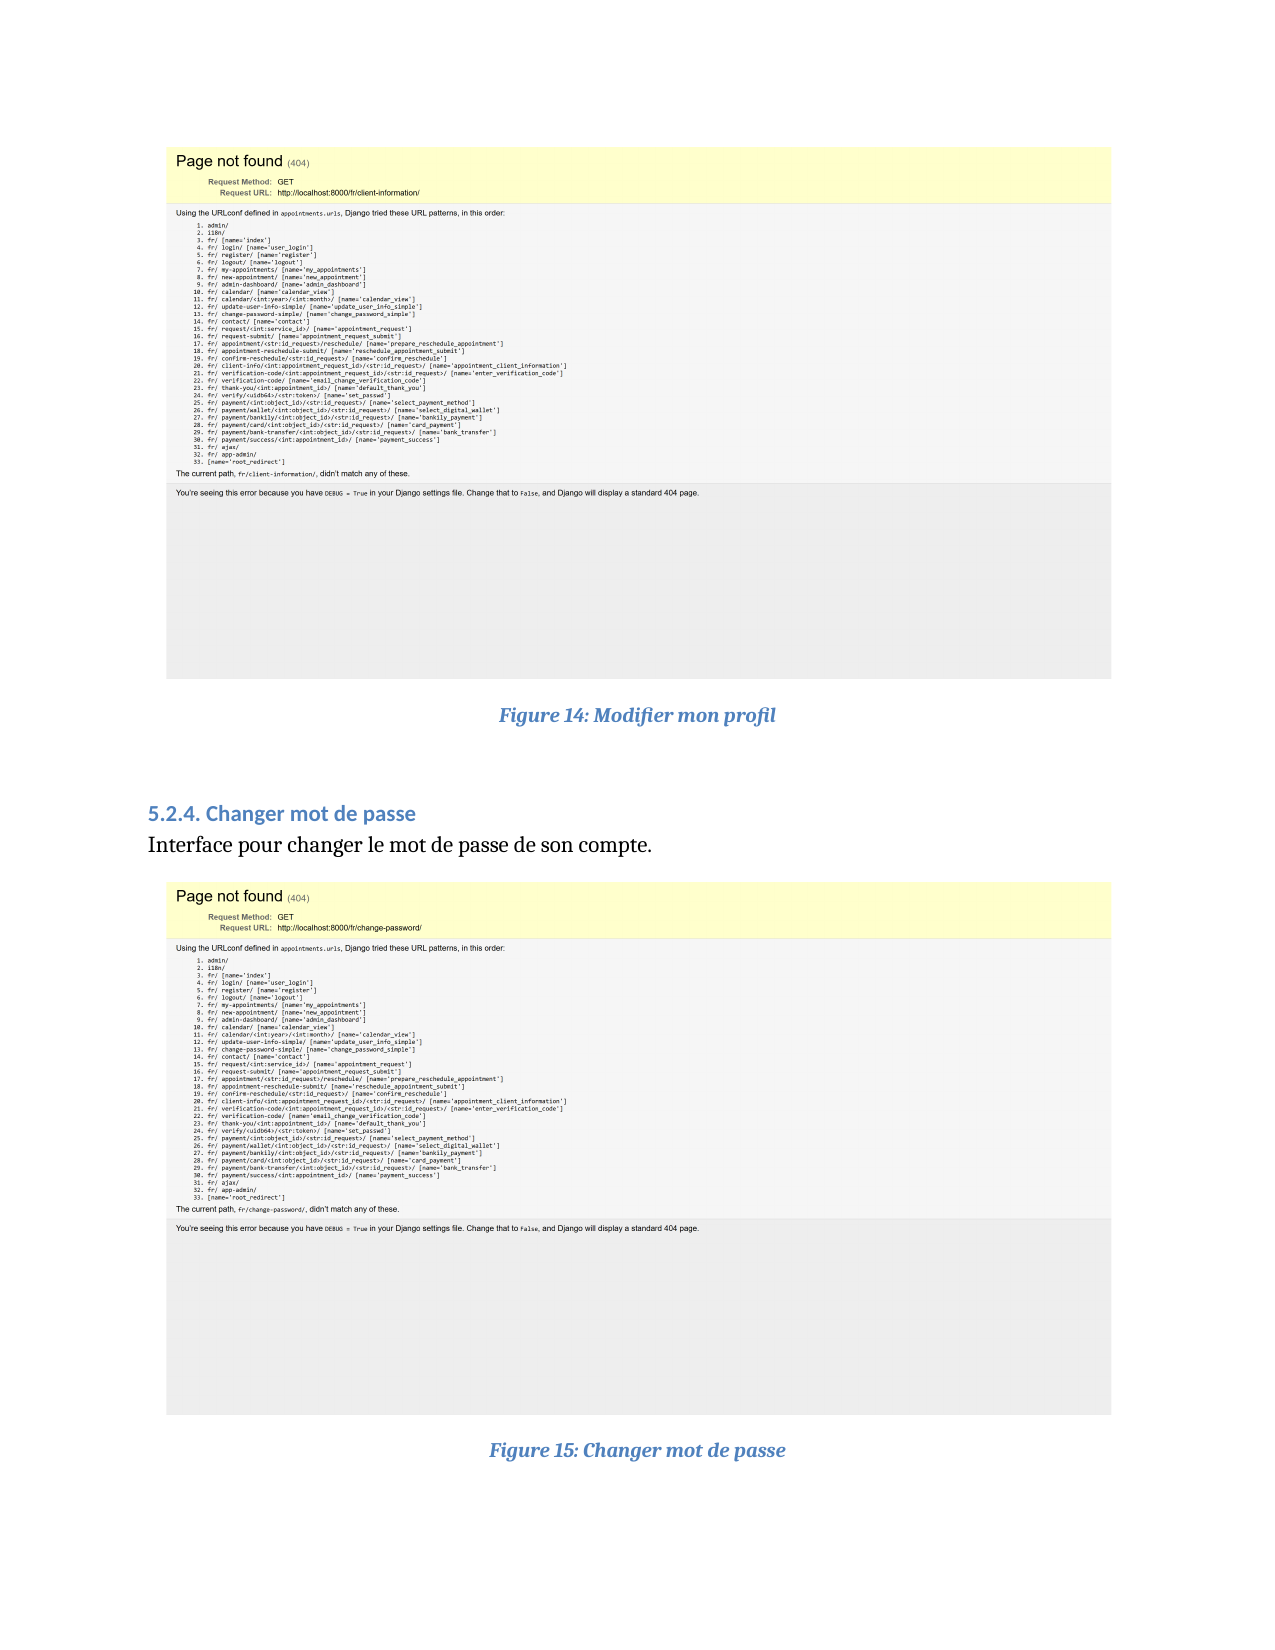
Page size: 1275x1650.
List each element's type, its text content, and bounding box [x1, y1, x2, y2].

text Interface pour changer le mot de passe de son compte. [148, 832, 1127, 858]
picture [166, 147, 1112, 679]
text Figure 14: Modifier mon profil [148, 704, 1127, 728]
text Figure 15: Changer mot de passe [148, 1439, 1127, 1463]
picture [166, 882, 1112, 1415]
subtitle 5.2.4. Changer mot de passe [148, 799, 1127, 828]
